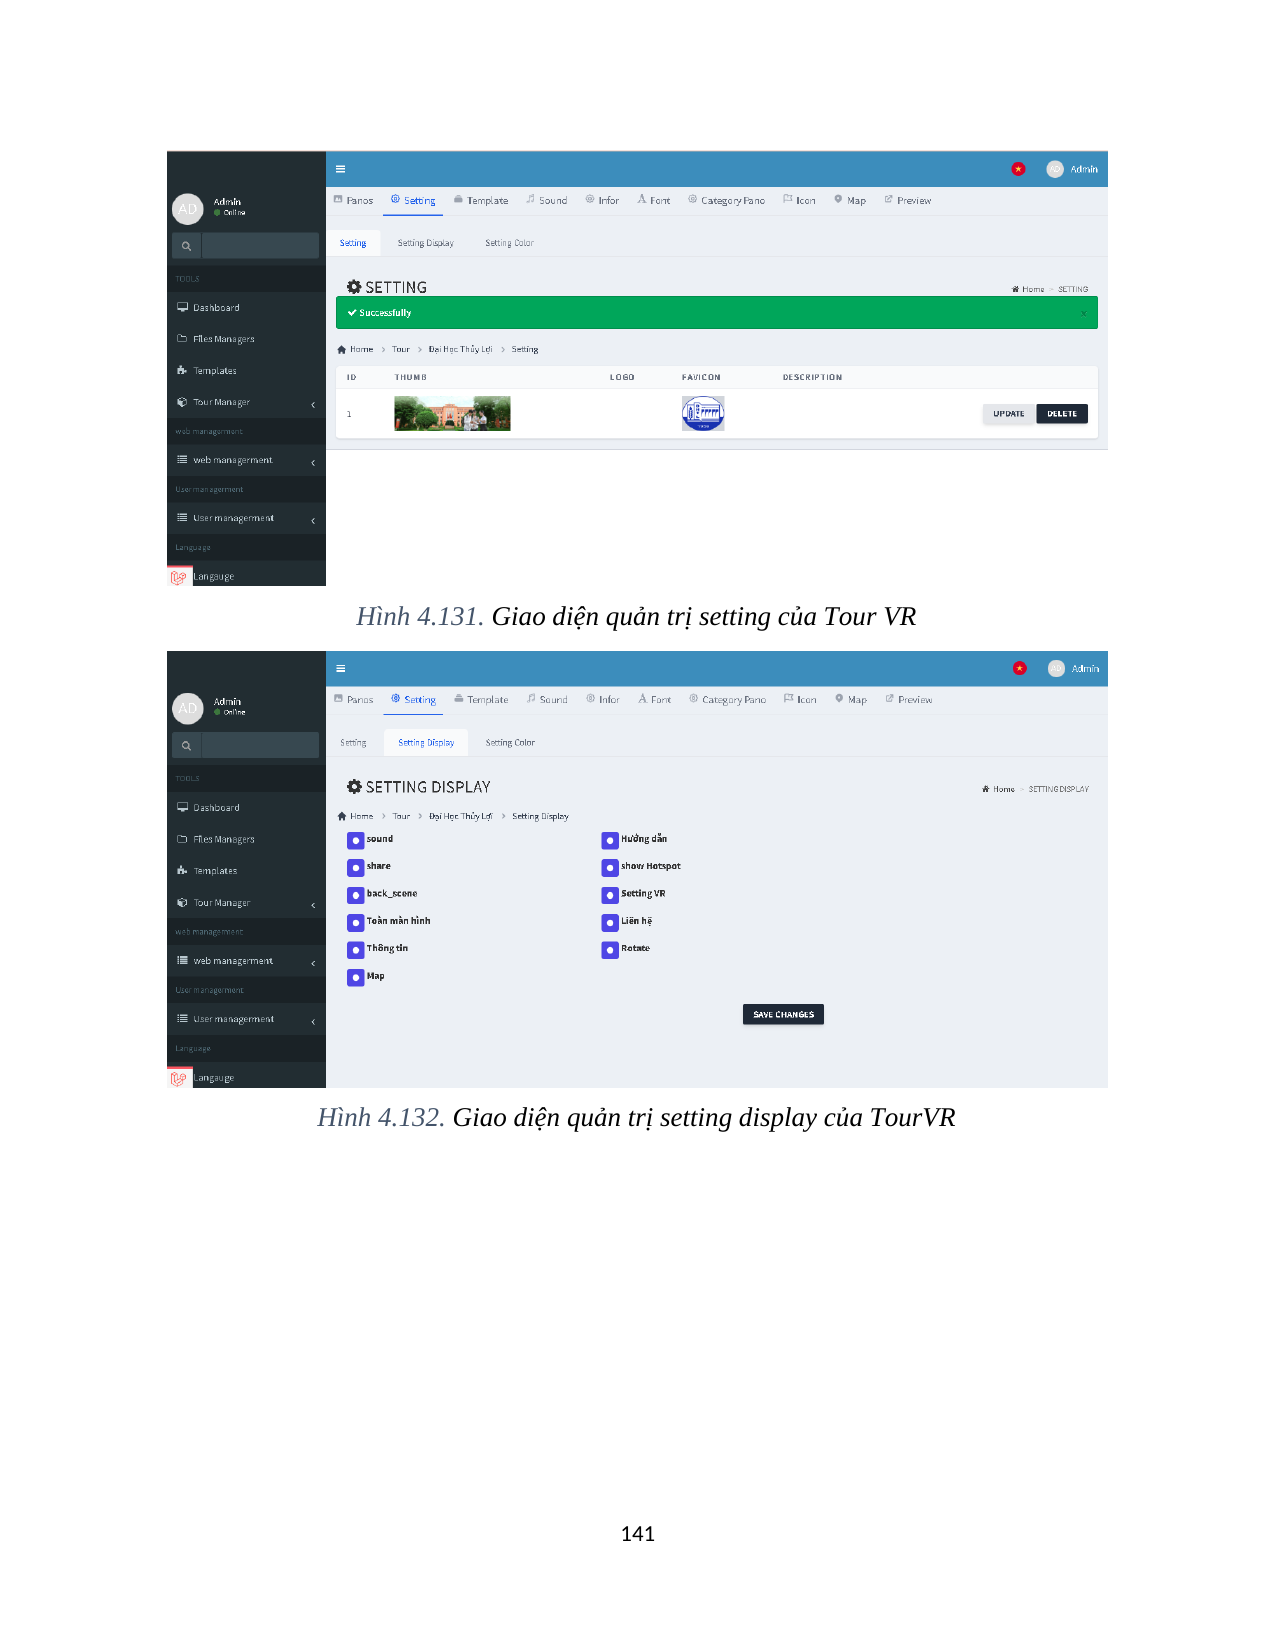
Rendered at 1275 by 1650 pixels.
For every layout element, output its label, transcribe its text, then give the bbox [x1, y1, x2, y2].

picture [167, 150, 1108, 586]
picture [167, 651, 1108, 1088]
